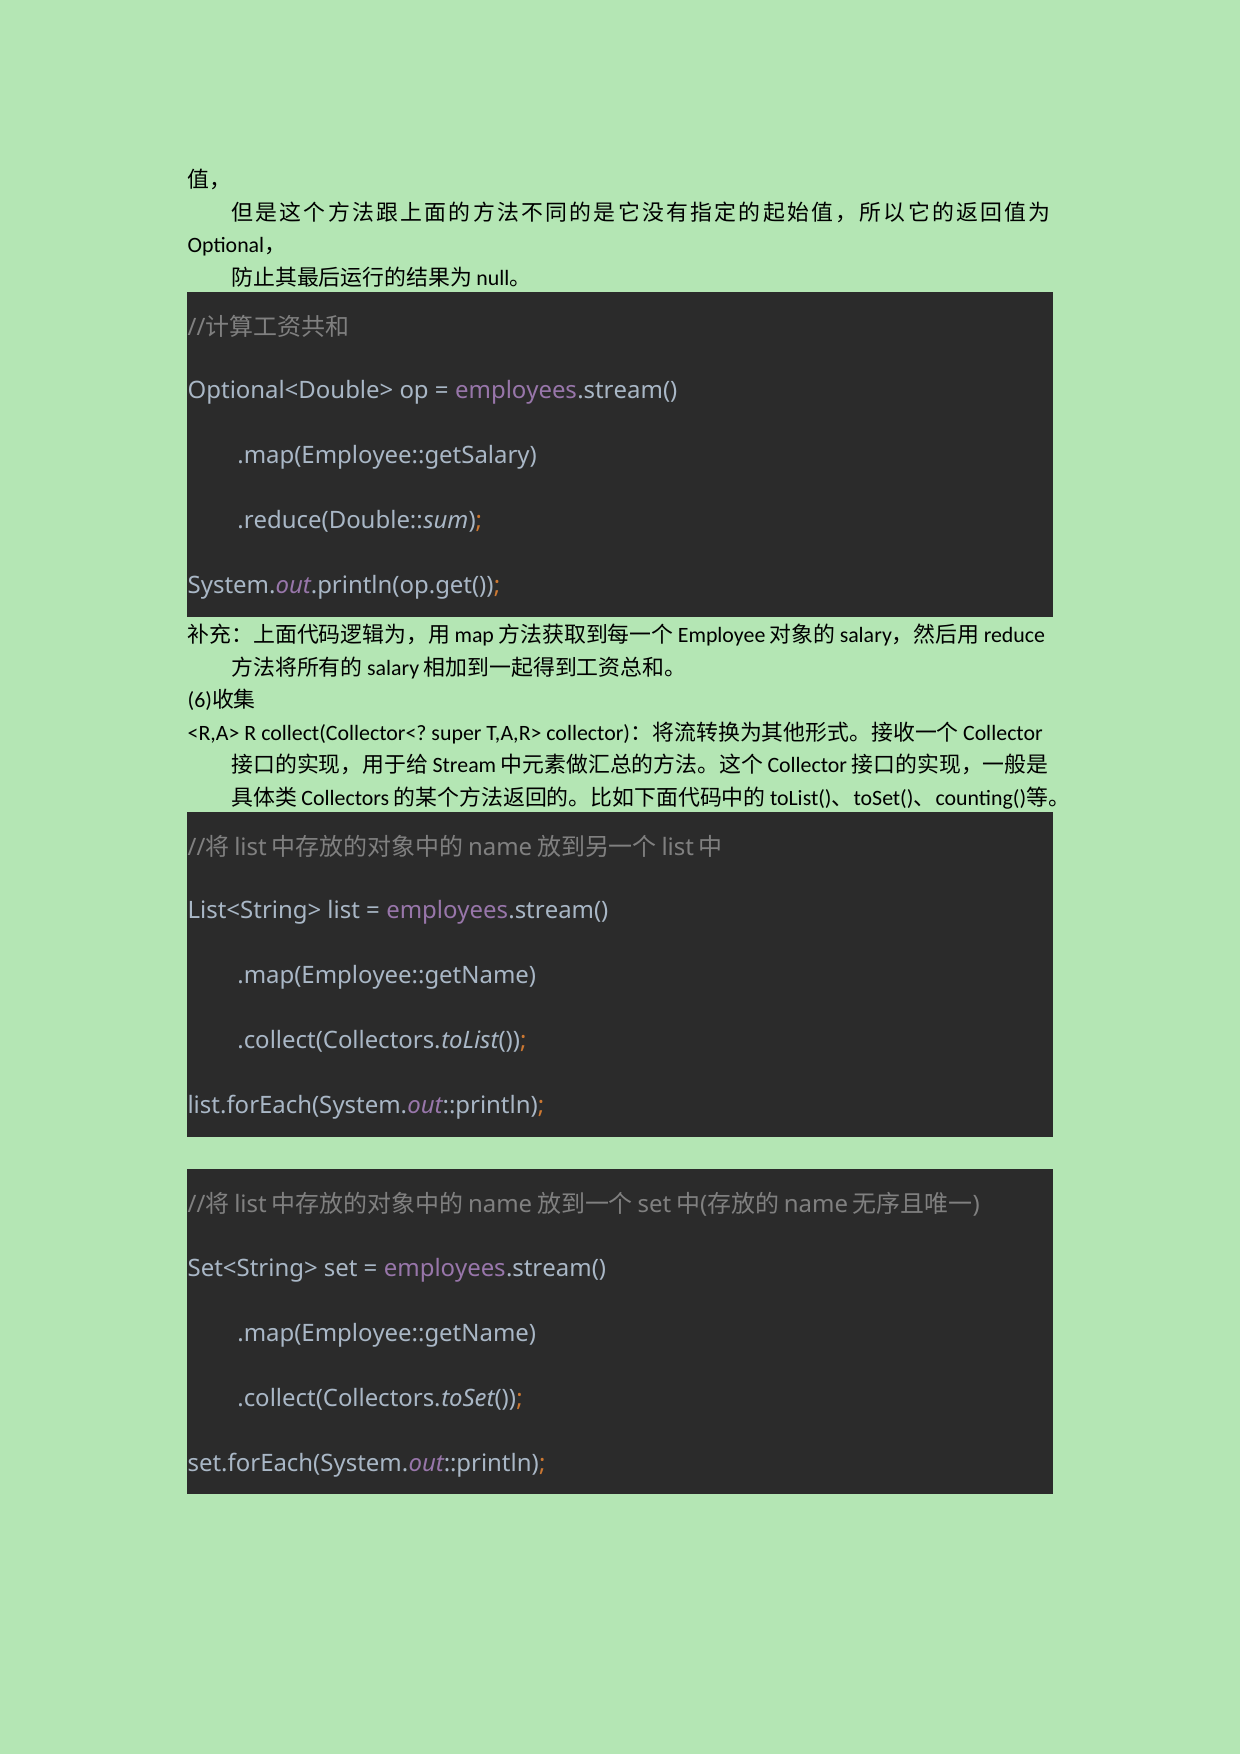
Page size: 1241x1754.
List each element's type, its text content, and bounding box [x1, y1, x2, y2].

text 但是这个方法跟上面的方法不同的是它没有指定的起始值，所以它的返回值为Optional， [187, 194, 1053, 259]
text //将list中存放的对象中的name放到一个set中(存放的name无序且唯一) Set<String> set = employees.stream() .map(Employee::getName) .collect(Collectors.toSet()); set.forEach(System.out::println); [187, 1169, 1053, 1494]
text 补充：上面代码逻辑为，用map方法获取到每一个Employee对象的salary，然后用reduce [187, 617, 1053, 649]
text 方法将所有的salary相加到一起得到工资总和。 [187, 649, 1053, 682]
text //将list中存放的对象中的name放到另一个list中 List<String> list = employees.stream() .map(Employee::getName) .collect(Collectors.toList()); list.forEach(System.out::println); [187, 812, 1053, 1137]
text //计算工资共和 Optional<Double> op = employees.stream() .map(Employee::getSalary) .reduce(Double::sum); System.out.println(op.get()); [187, 292, 1053, 617]
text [187, 162, 1053, 194]
text (6)收集 [187, 682, 1053, 714]
text 防止其最后运行的结果为null。 [187, 259, 1053, 292]
text 接口的实现，用于给Stream中元素做汇总的方法。这个Collector接口的实现，一般是 [187, 747, 1053, 779]
text 具体类Collectors的某个方法返回的。比如下面代码中的toList()、toSet()、counting()等。 [187, 779, 1053, 812]
text <R,A> R collect(Collector<? super T,A,R> collector)：将流转换为其他形式。接收一个Collector [187, 714, 1053, 747]
